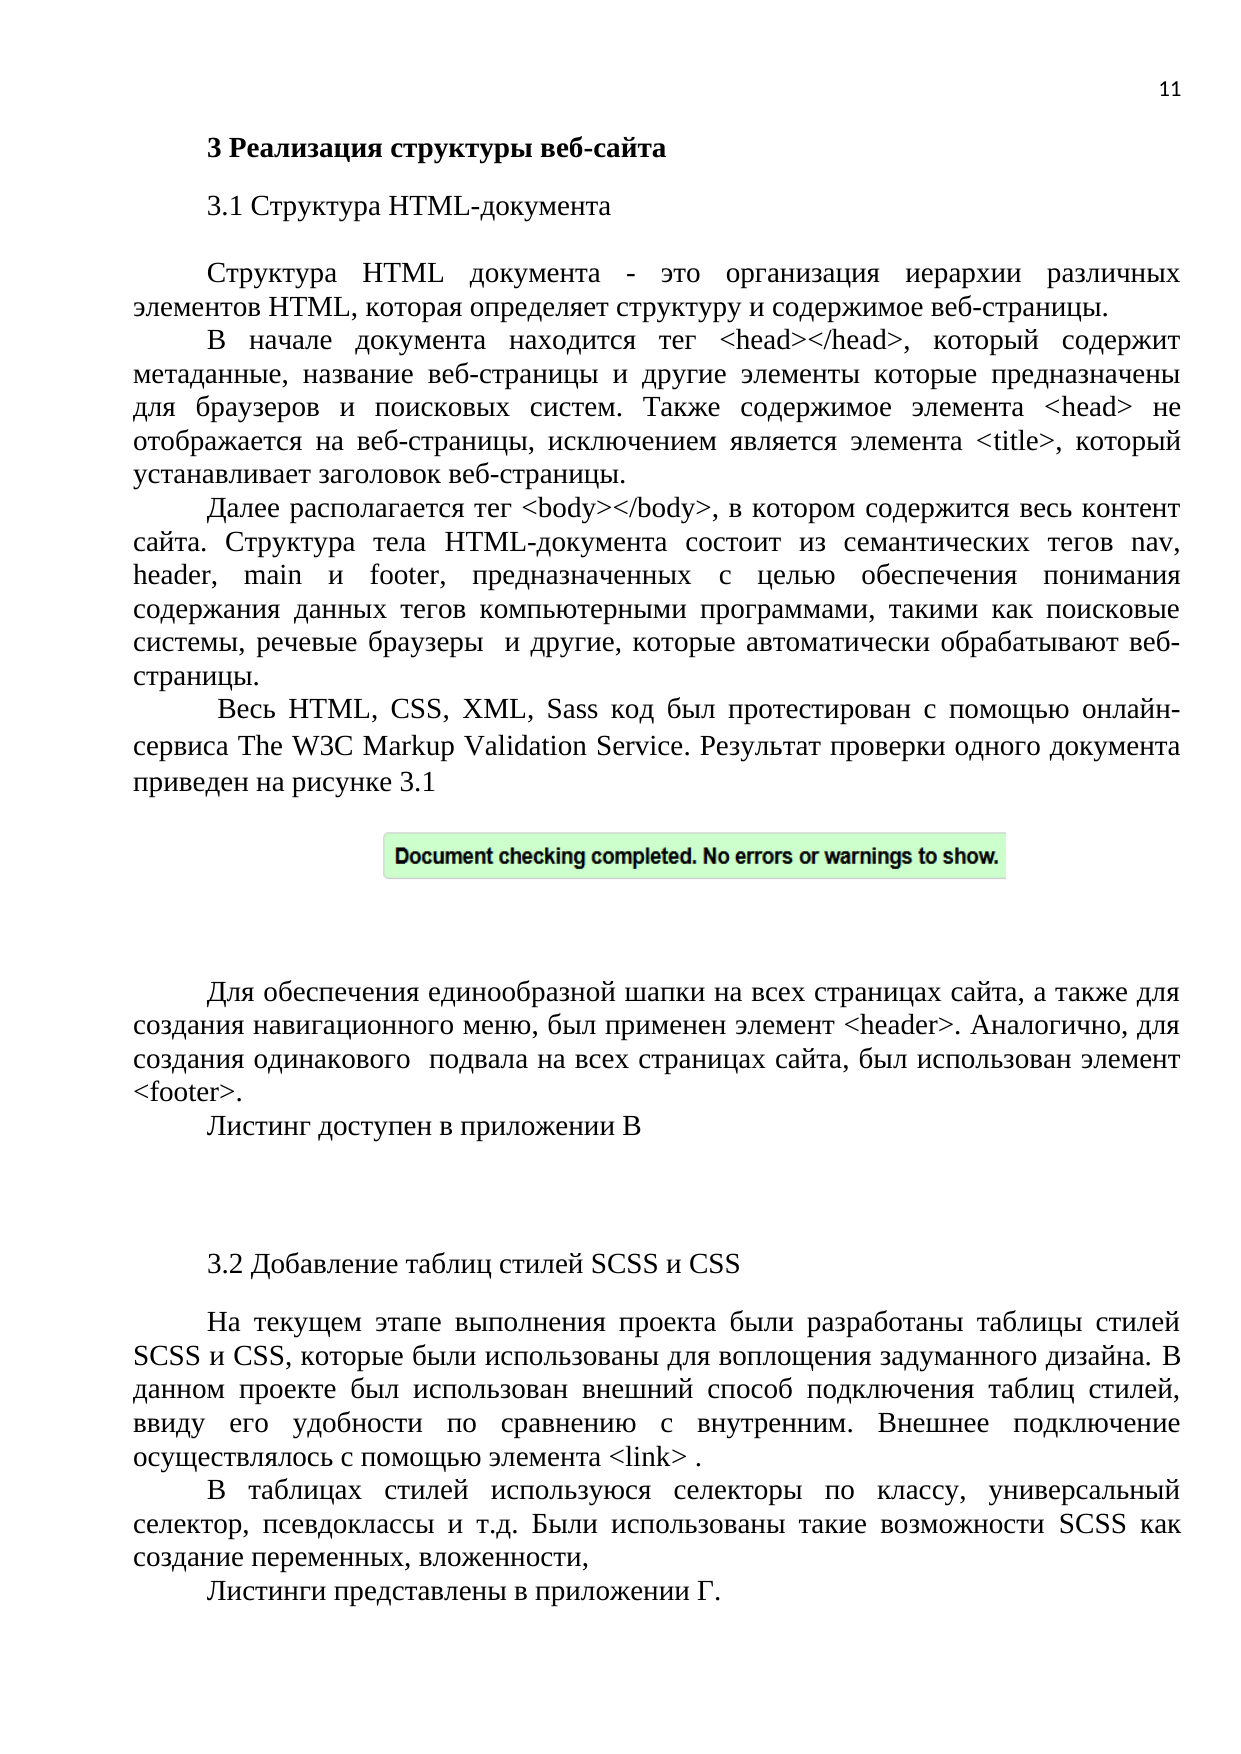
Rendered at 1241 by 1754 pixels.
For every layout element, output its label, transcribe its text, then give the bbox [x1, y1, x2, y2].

text 3.1 Структура HTML-документа [133, 188, 1181, 222]
text 3 Реализация структуры веб-сайта [133, 130, 1181, 163]
text В таблицах стилей используюся селекторы по классу, универсальный селектор, псевдоклассы и т.д. Были использованы такие возможности SCSS как создание переменных, вложенности, [133, 1472, 1181, 1573]
text Для обеспечения единообразной шапки на всех страницах сайта, а также для создания навигационного меню, был применен элемент <header>. Аналогично, для создания одинакового подвала на всех страницах сайта, был использован элемент <footer>. [133, 974, 1181, 1108]
text Листинги представлены в приложении Г. [133, 1573, 1181, 1606]
text 3.2 Добавление таблиц стилей SCSS и CSS [133, 1246, 1181, 1279]
text Листинг доступен в приложении В [133, 1108, 1181, 1141]
text Структура HTML документа - это организация иерархии различных элементов HTML, которая определяет структуру и содержимое веб-страницы. [133, 255, 1181, 322]
picture [382, 816, 1007, 888]
text На текущем этапе выполнения проекта были разработаны таблицы стилей SCSS и CSS, которые были использованы для воплощения задуманного дизайна. В данном проекте был использован внешний способ подключения таблиц стилей, ввиду его удобности по сравнению с внутренним. Внешнее подключение осуществлялось с помощью элемента <link> . [133, 1304, 1181, 1372]
text Весь HTML, CSS, XML, Sass код был протестирован с помощью онлайн-сервиса The W3C Markup Validation Service. Результат проверки одного документа приведен на рисунке 3.1 [133, 691, 1181, 797]
text Далее располагается тег <body></body>, в котором содержится весь контент сайта. Структура тела HTML-документа состоит из семантических тегов nav, header, main и footer, предназначенных c целью обеспечения понимания содержания данных тегов компьютерными программами, такими как поисковые системы, речевые браузеры и другие, которые автоматически обрабатывают веб-страницы. [133, 490, 1181, 691]
text В начале документа находится тег <head></head>, который содержит метаданные, название веб-страницы и другие элементы которые предназначены для браузеров и поисковых систем. Также содержимое элемента <head> не отображается на веб-страницы, исключением является элемента <title>, который устанавливает заголовок веб-страницы. [133, 322, 1181, 490]
